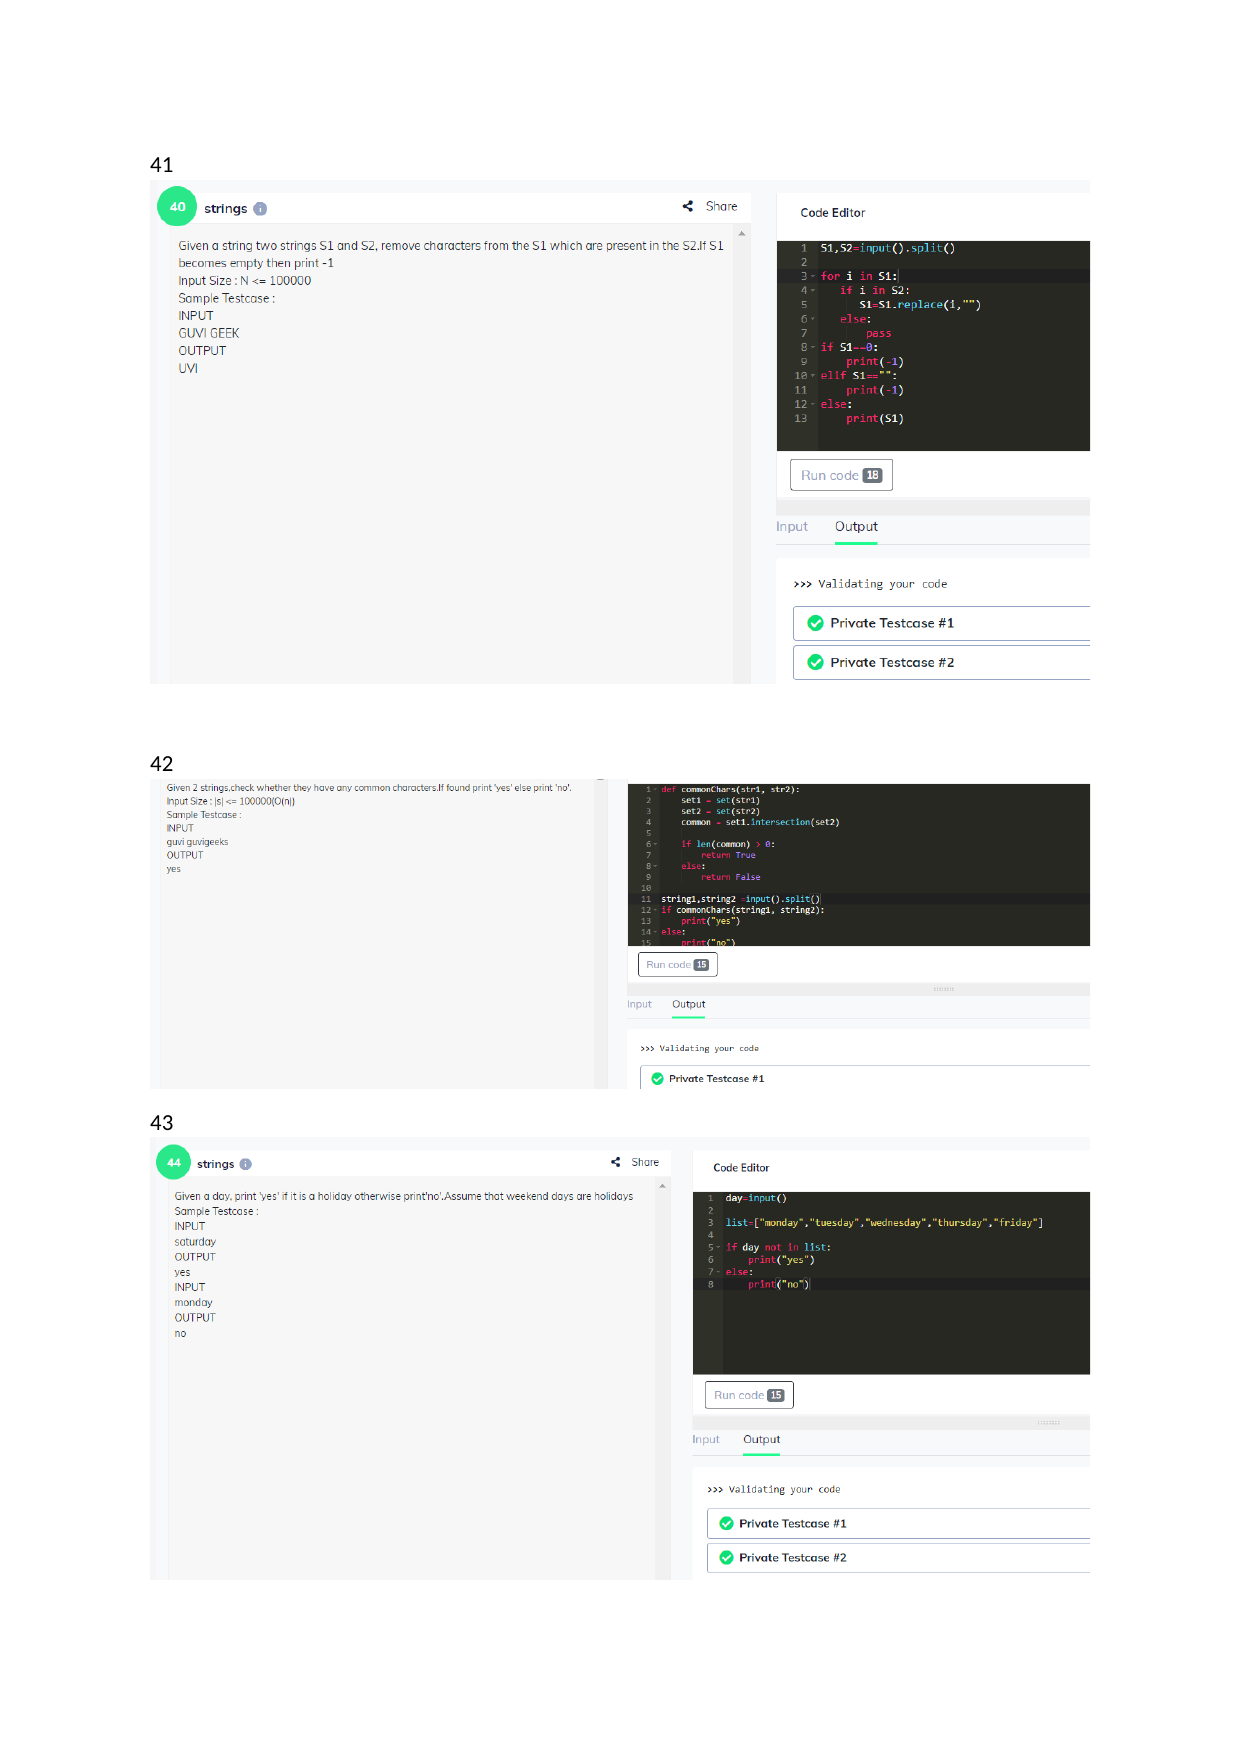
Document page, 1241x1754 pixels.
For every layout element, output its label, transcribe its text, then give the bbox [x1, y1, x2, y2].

picture [150, 180, 1091, 684]
text 42 [150, 749, 1090, 779]
text 43 [150, 1108, 1090, 1137]
picture [150, 1137, 1091, 1580]
picture [150, 779, 1091, 1089]
text 41 [150, 150, 1090, 180]
